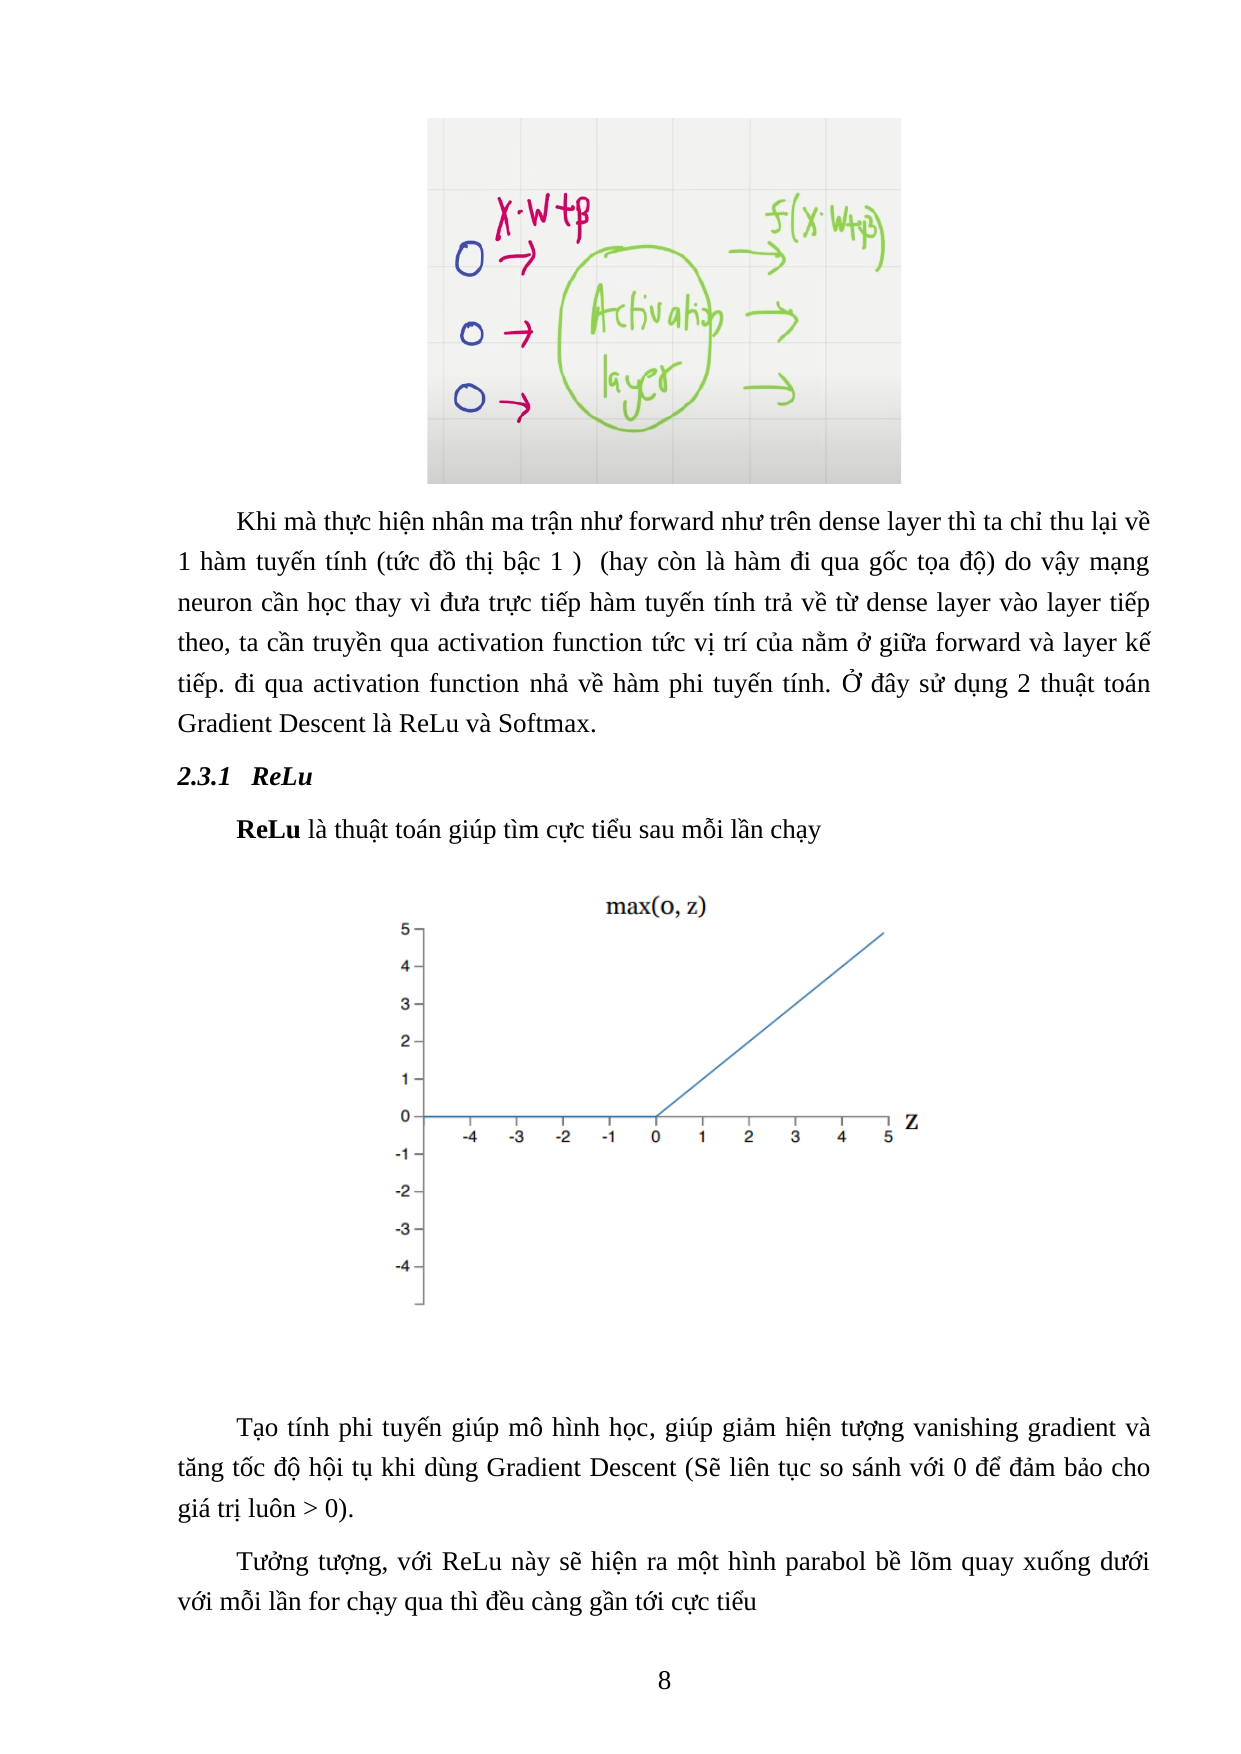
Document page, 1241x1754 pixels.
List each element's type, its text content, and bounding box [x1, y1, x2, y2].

text Khi mà thực hiện nhân ma trận như forward như trên dense layer thì ta chỉ thu lại về 1 hàm tuyến tính (tức đồ thị bậc 1 ) (hay còn là hàm đi qua gốc tọa độ) do vậy mạng neuron cần học thay vì đưa trực tiếp hàm tuyến tính trả về từ dense layer vào layer tiếp theo, ta cần truyền qua activation function tức vị trí của nằm ở giữa forward và layer kế tiếp. đi qua activation function nhả về hàm phi tuyến tính. Ở đây sử dụng 2 thuật toán Gradient Descent là ReLu và Softmax. [177, 505, 1152, 738]
picture [427, 118, 902, 484]
subtitle ReLu [177, 760, 1152, 791]
picture [196, 866, 1133, 1390]
text Tưởng tượng, với ReLu này sẽ hiện ra một hình parabol bề lõm quay xuống dưới với mỗi lần for chạy qua thì đều càng gần tới cực tiểu [177, 1545, 1152, 1616]
text ReLu là thuật toán giúp tìm cực tiểu sau mỗi lần chạy [177, 813, 1152, 844]
text Tạo tính phi tuyến giúp mô hình học, giúp giảm hiện tượng vanishing gradient và tăng tốc độ hội tụ khi dùng Gradient Descent (Sẽ liên tục so sánh với 0 để đảm bảo cho giá trị luôn > 0). [177, 1411, 1152, 1523]
